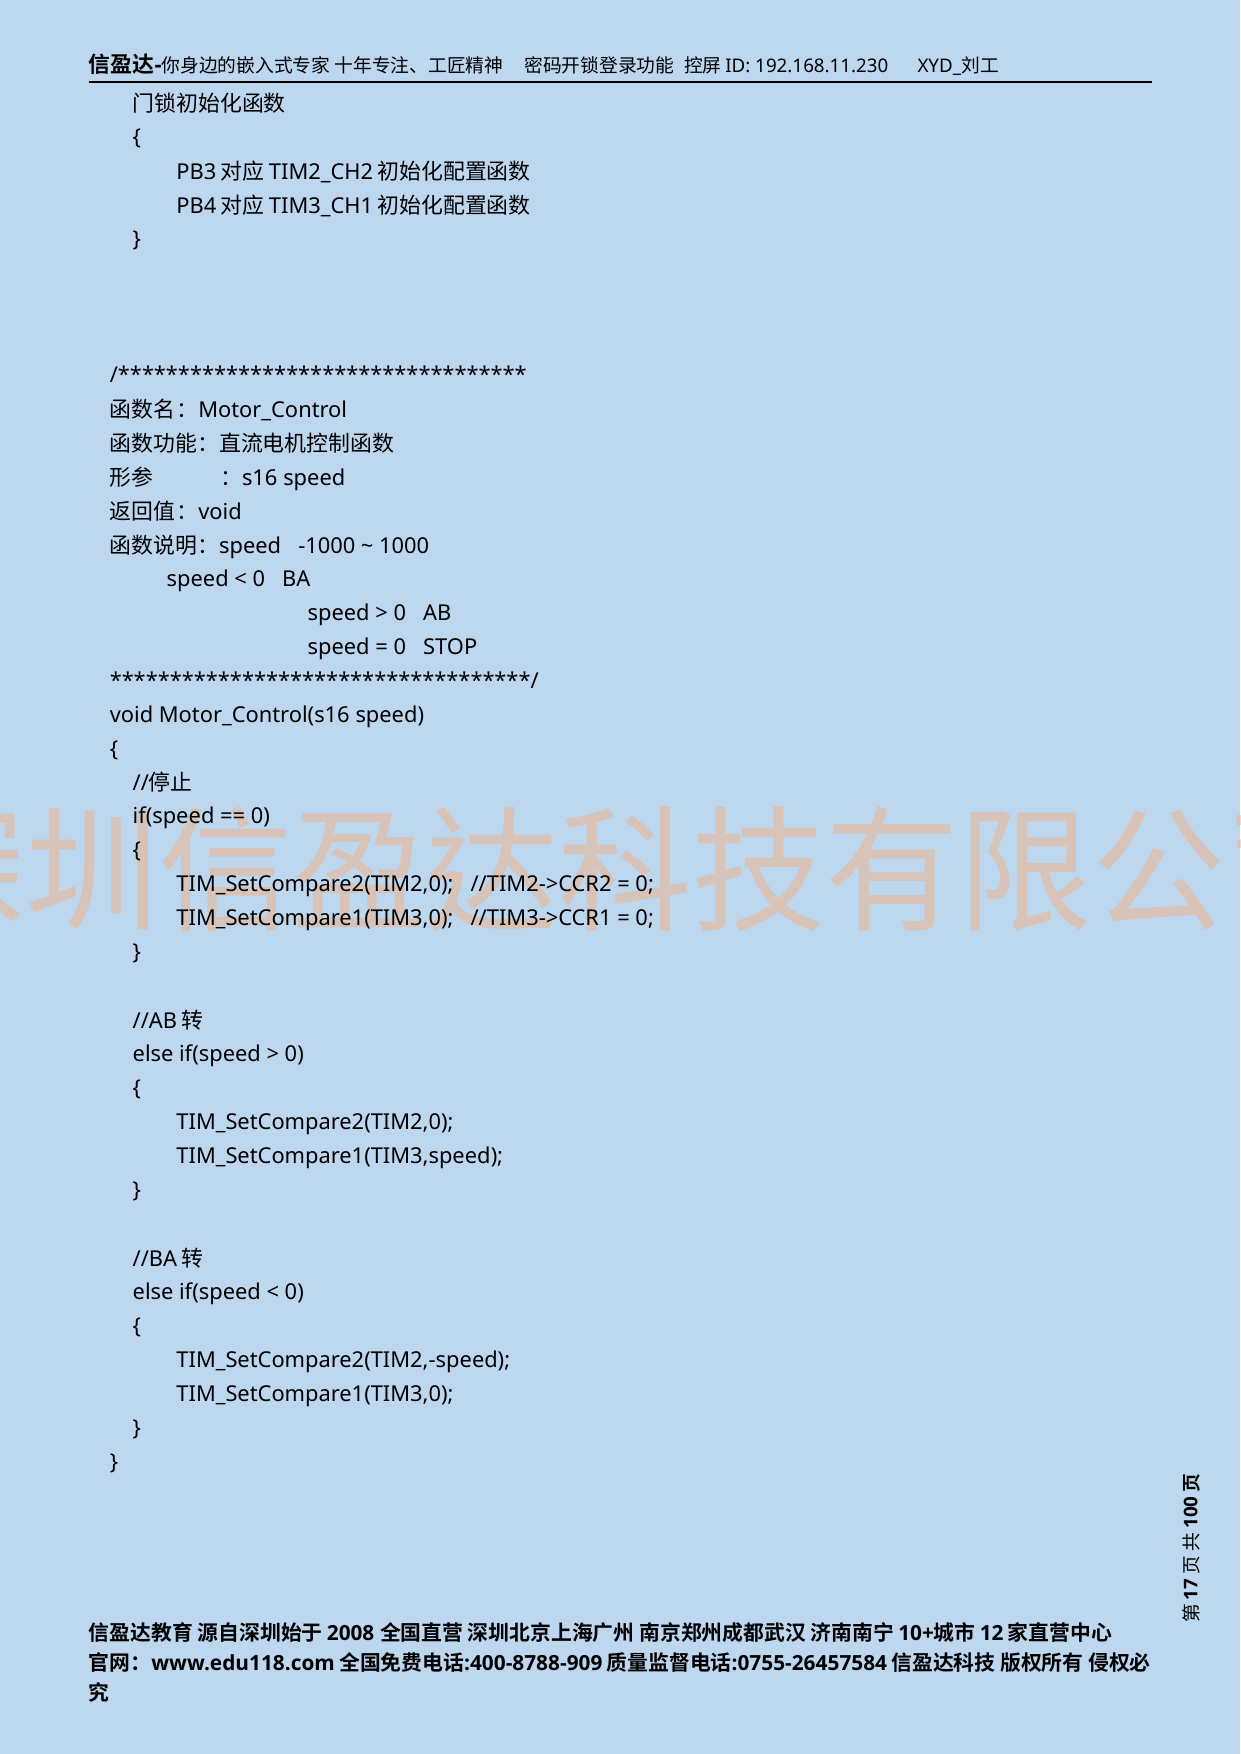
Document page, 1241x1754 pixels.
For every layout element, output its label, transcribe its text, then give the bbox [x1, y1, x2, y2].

text { [89, 1070, 1152, 1104]
text } [89, 221, 1152, 255]
text TIM_SetCompare2(TIM2,0); [89, 1104, 1152, 1138]
text 函数功能：直流电机控制函数 [89, 425, 1152, 459]
text void Motor_Control(s16 speed) [89, 696, 1152, 730]
text } [89, 1172, 1152, 1206]
text TIM_SetCompare2(TIM2,0); //TIM2->CCR2 = 0; [89, 866, 1152, 900]
text //停止 [89, 764, 1152, 798]
text TIM_SetCompare1(TIM3,0); [89, 1376, 1152, 1409]
text { [89, 1308, 1152, 1342]
text { [89, 119, 1152, 153]
text /********************************** [89, 357, 1152, 391]
text PB3对应TIM2_CH2初始化配置函数 [132, 153, 1152, 187]
text { [89, 730, 1152, 764]
text //AB转 [89, 1002, 1152, 1036]
text if(speed == 0) [89, 798, 1152, 832]
text 函数说明：speed -1000 ~ 1000 [89, 527, 1152, 561]
text ***********************************/ [89, 662, 1152, 696]
text TIM_SetCompare2(TIM2,-speed); [89, 1342, 1152, 1376]
text else if(speed > 0) [89, 1036, 1152, 1070]
text } [89, 1443, 1152, 1477]
text 形参 ：s16 speed [89, 459, 1152, 493]
text //BA转 [89, 1240, 1152, 1274]
text TIM_SetCompare1(TIM3,speed); [89, 1138, 1152, 1172]
text 返回值 ：void [89, 493, 1152, 527]
text 函数名 ：Motor_Control [89, 391, 1152, 425]
text } [89, 1409, 1152, 1443]
text else if(speed < 0) [89, 1274, 1152, 1308]
text TIM_SetCompare1(TIM3,0); //TIM3->CCR1 = 0; [89, 900, 1152, 934]
text speed = 0 STOP [89, 628, 1152, 662]
text } [89, 934, 1152, 968]
text speed > 0 AB [89, 594, 1152, 628]
text 门锁初始化函数 [89, 85, 1152, 119]
text PB4对应TIM3_CH1初始化配置函数 [132, 187, 1152, 221]
text { [89, 832, 1152, 866]
text speed < 0 BA [89, 561, 1152, 594]
